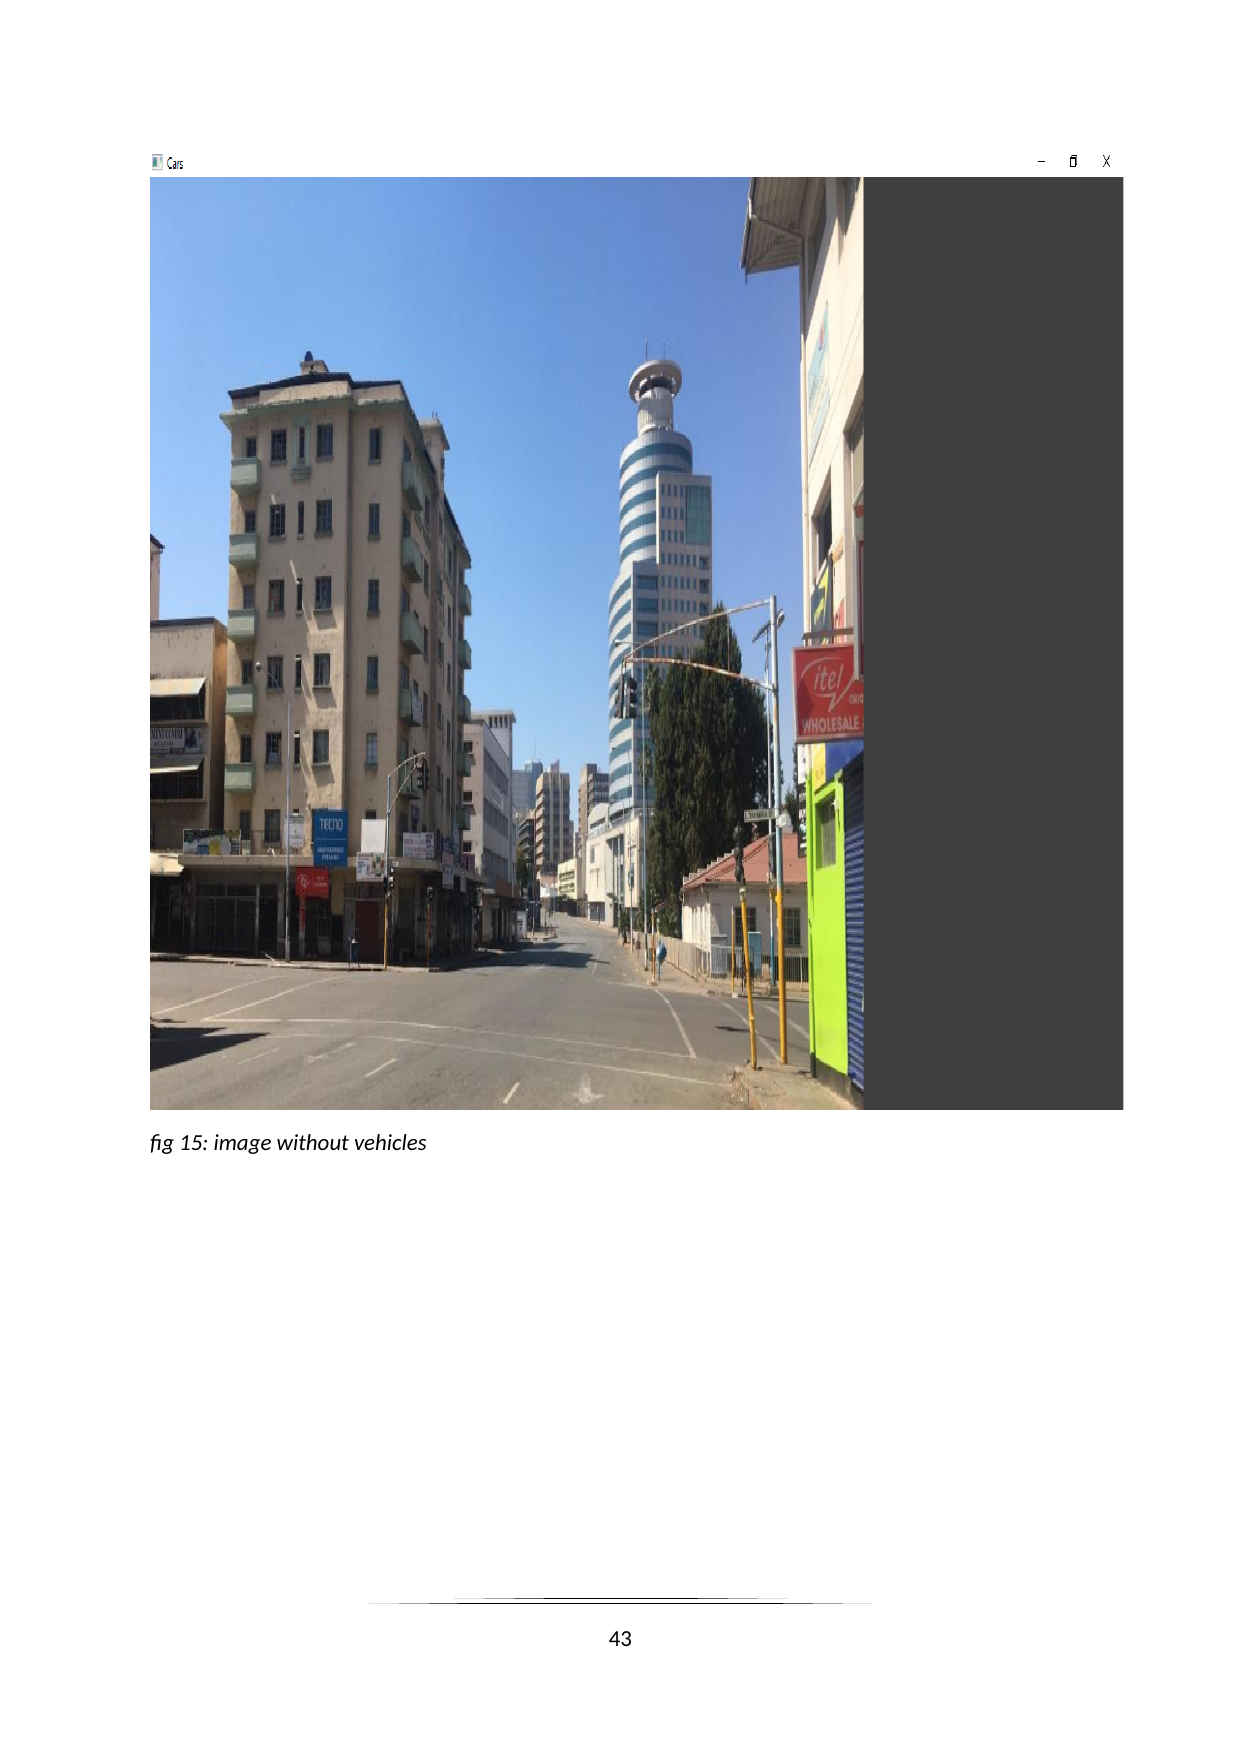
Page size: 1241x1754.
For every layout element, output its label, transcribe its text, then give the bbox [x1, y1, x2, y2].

picture [150, 150, 1124, 1110]
text fig 15: image without vehicles [150, 1128, 1090, 1156]
